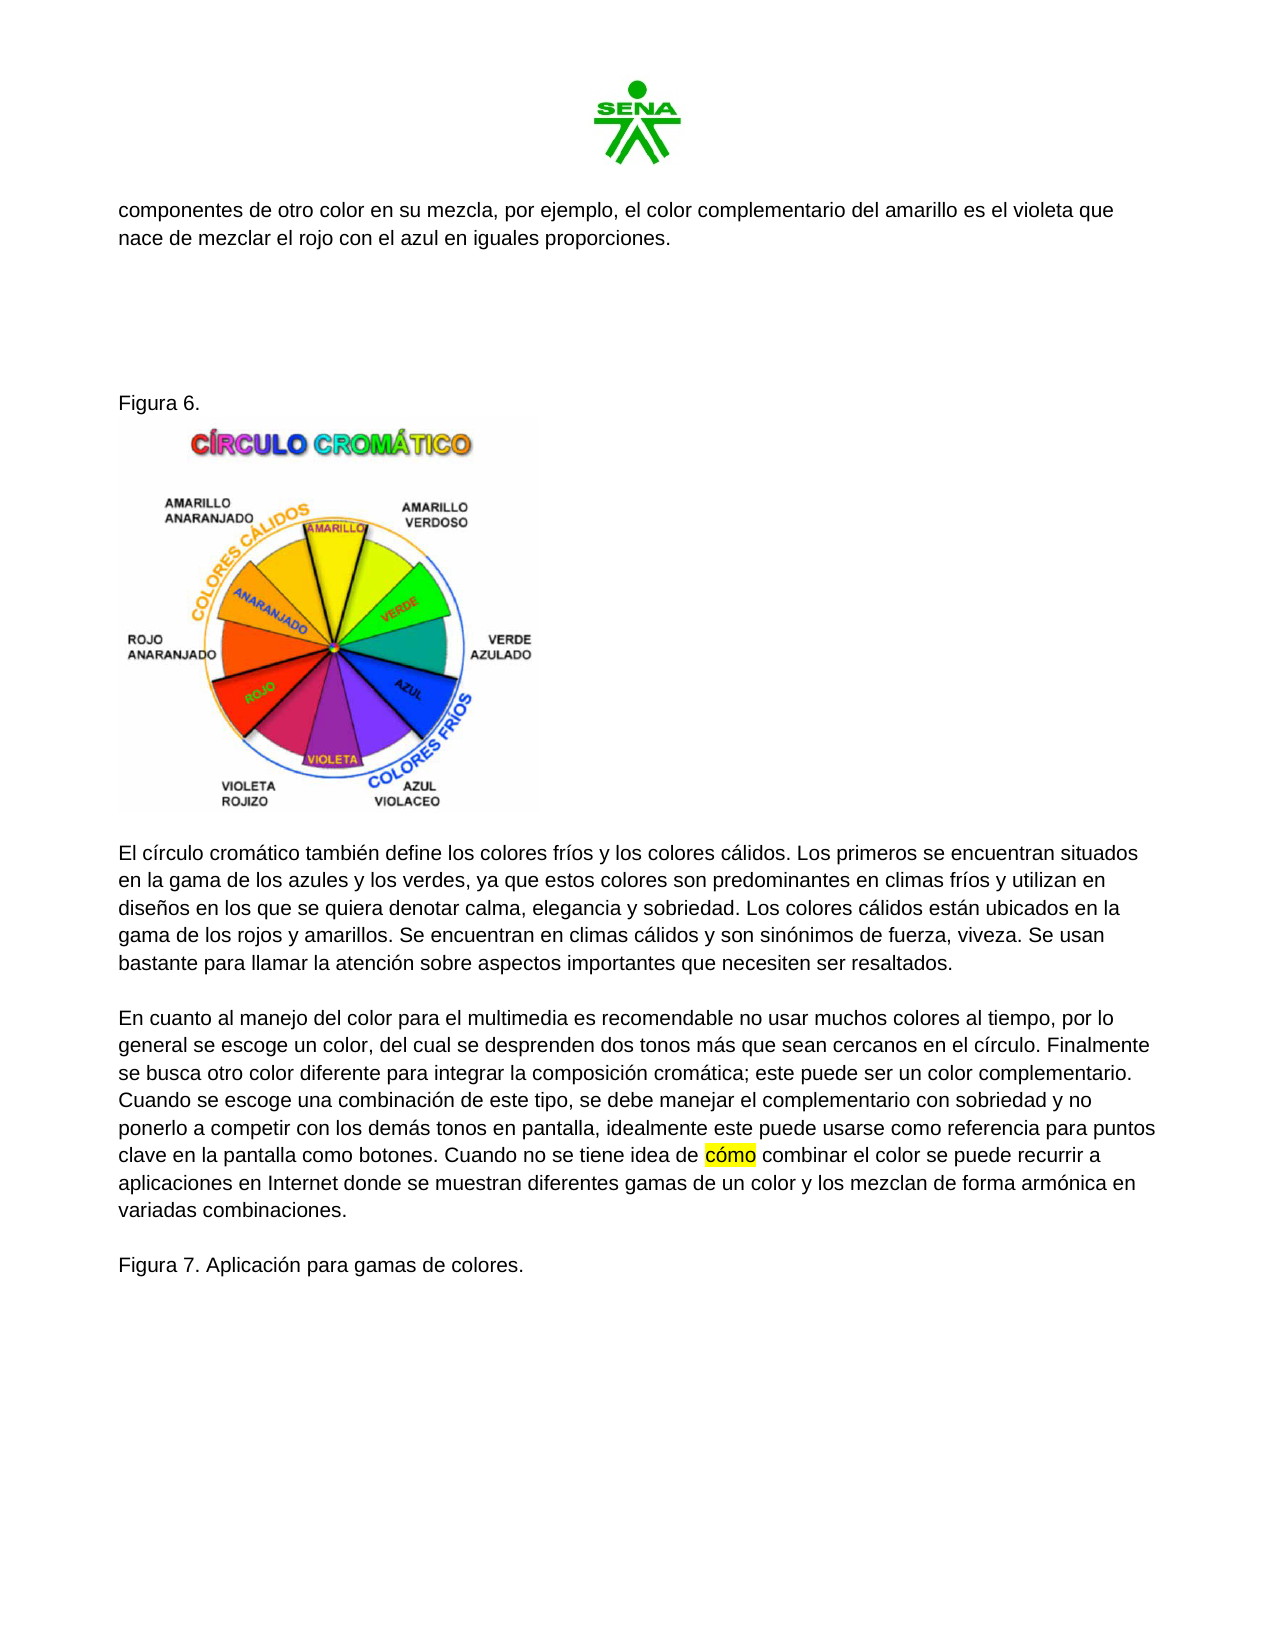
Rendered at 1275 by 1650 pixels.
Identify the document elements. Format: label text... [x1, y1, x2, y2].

text En cuanto al manejo del color para el multimedia es recomendable no usar muchos colores al tiempo, por lo general se escoge un color, del cual se desprenden dos tonos más que sean cercanos en el círculo. Finalmente se busca otro color diferente para integrar la composición cromática; este puede ser un color complementario. Cuando se escoge una combinación de este tipo, se debe manejar el complementario con sobriedad y no ponerlo a competir con los demás tonos en pantalla, idealmente este puede usarse como referencia para puntos clave en la pantalla como botones. Cuando no se tiene idea de cómo combinar el color se puede recurrir a aplicaciones en Internet donde se muestran diferentes gamas de un color y los mezclan de forma armónica en variadas combinaciones. [118, 1005, 1157, 1222]
picture [588, 75, 687, 172]
text El círculo cromático también define los colores fríos y los colores cálidos. Los primeros se encuentran situados en la gama de los azules y los verdes, ya que estos colores son predominantes en climas fríos y utilizan en diseños en los que se quiera denotar calma, elegancia y sobriedad. Los colores cálidos están ubicados en la [118, 840, 1157, 919]
text gama de los rojos y amarillos. Se encuentran en climas cálidos y son sinónimos de fuerza, viveza. Se usan bastante para llamar la atención sobre aspectos importantes que necesiten ser resaltados. [118, 923, 1157, 974]
text Figura 7. Aplicación para gamas de colores. [118, 1253, 1157, 1277]
text Figura 6. [118, 390, 1157, 414]
